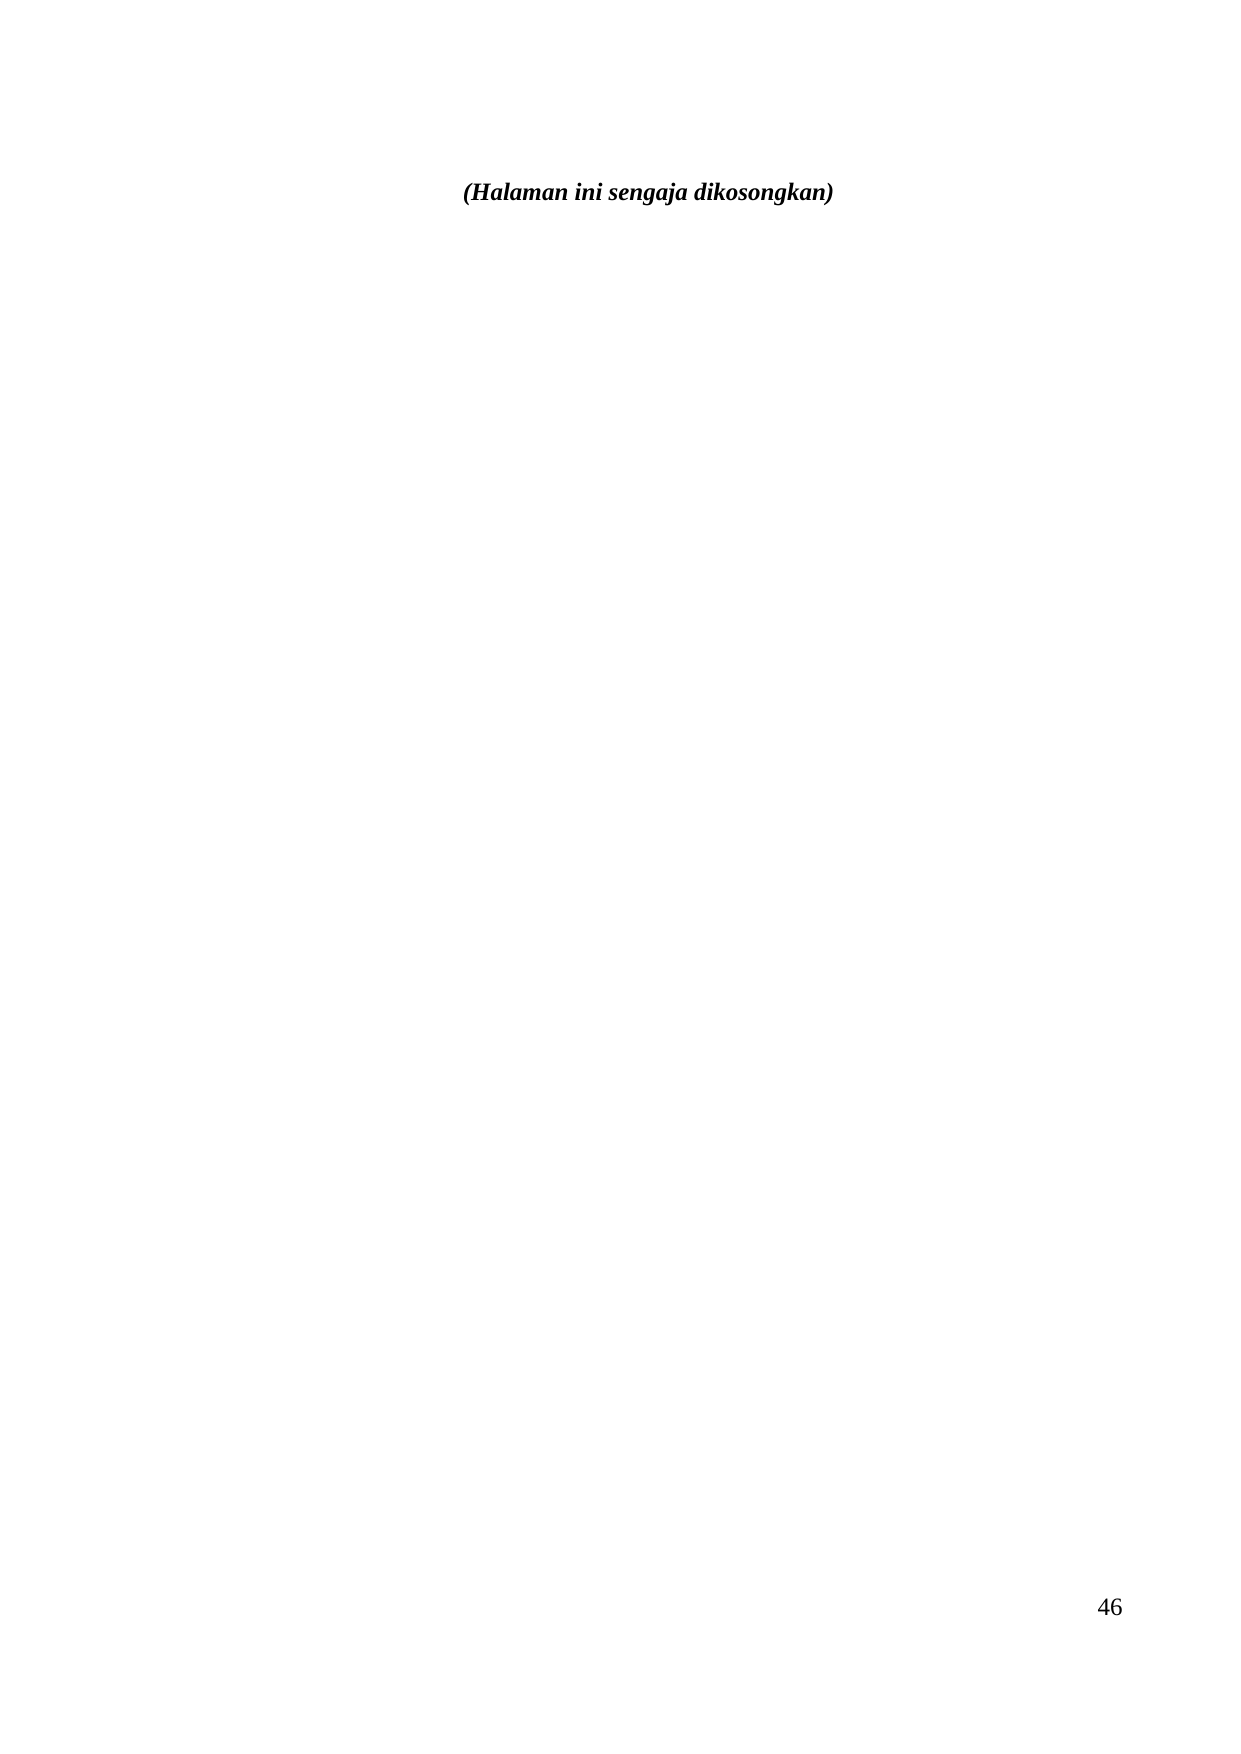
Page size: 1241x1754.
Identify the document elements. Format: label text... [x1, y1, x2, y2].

text (Halaman ini sengaja dikosongkan) [177, 177, 1122, 206]
